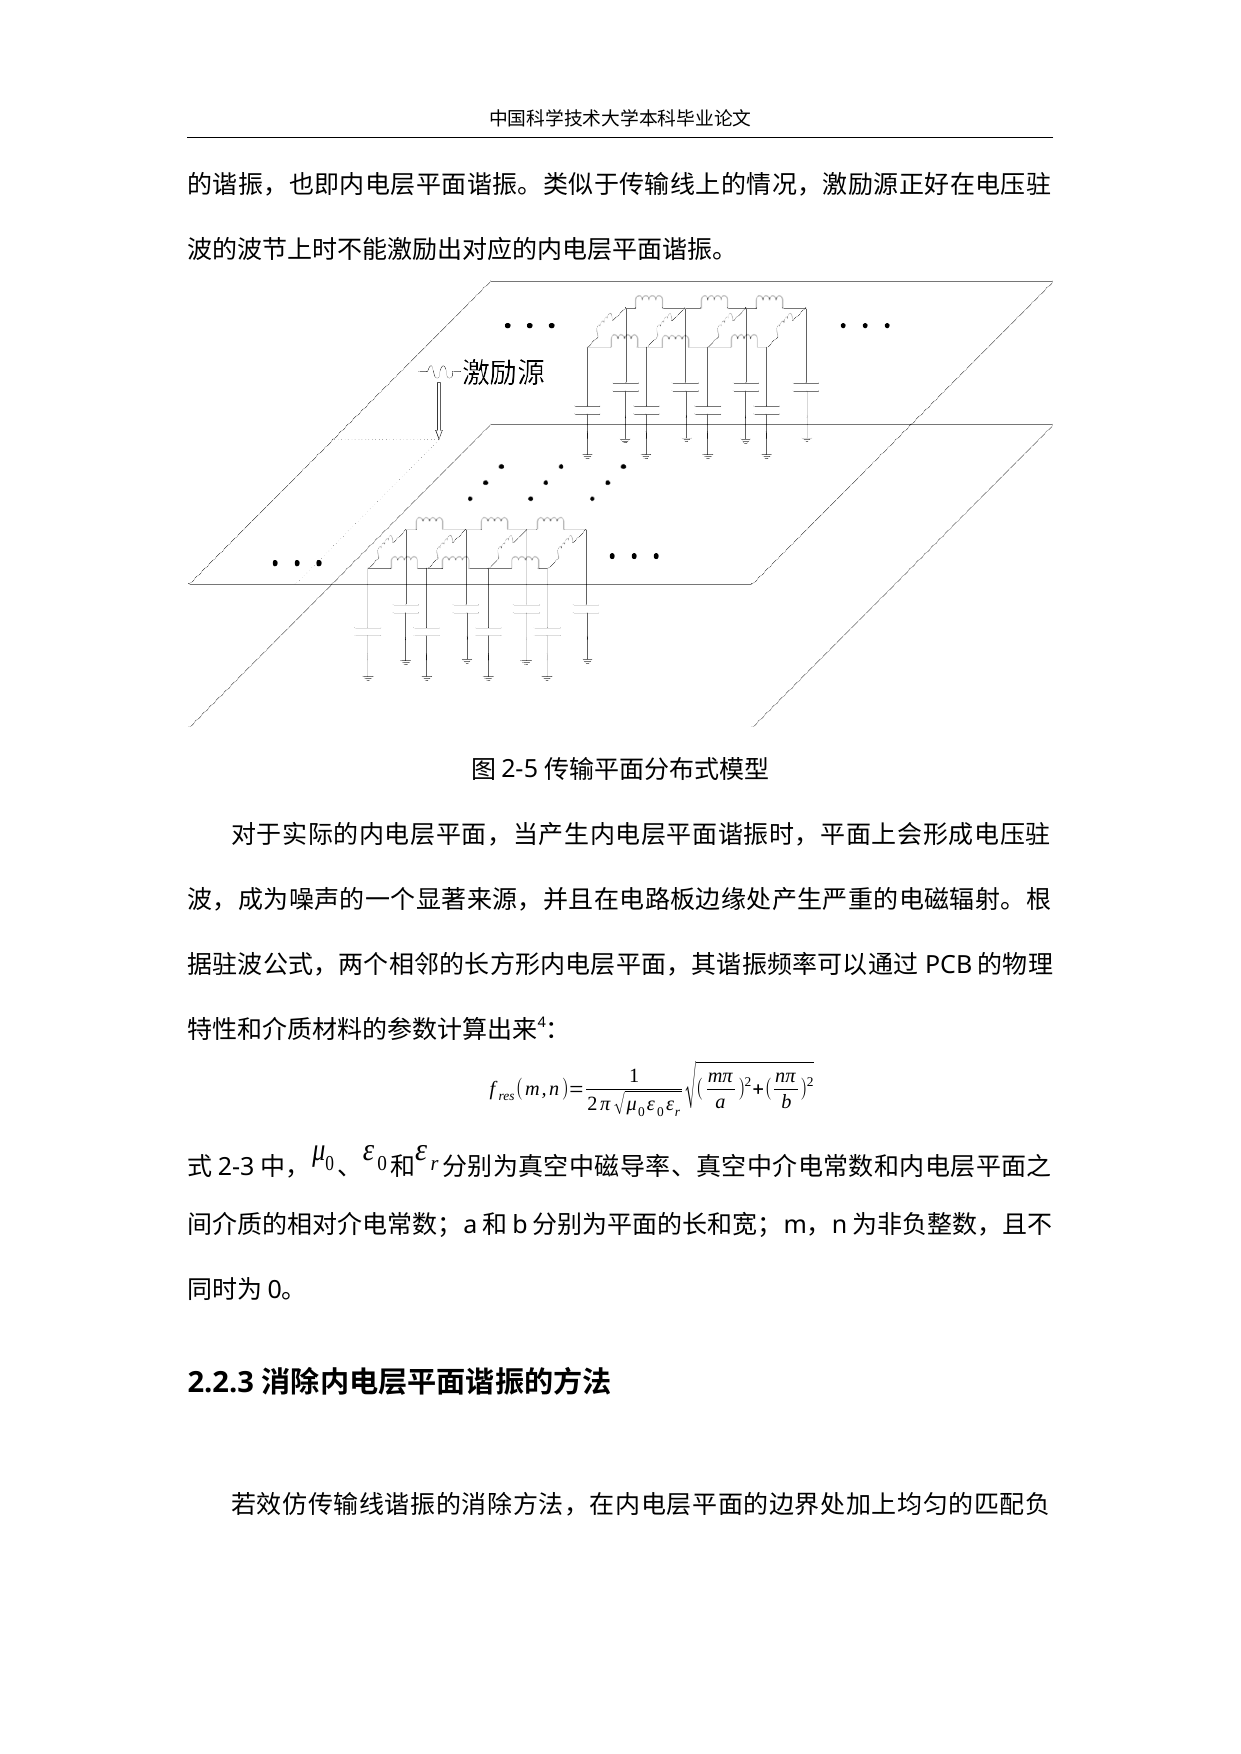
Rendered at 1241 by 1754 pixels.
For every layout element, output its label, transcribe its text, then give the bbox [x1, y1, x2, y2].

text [187, 1470, 1053, 1535]
text 对于实际的内电层平面，当产生内电层平面谐振时，平面上会形成电压驻波，成为噪声的一个显著来源，并且在电路板边缘处产生严重的电磁辐射。根据驻波公式，两个相邻的长方形内电层平面，其谐振频率可以通过PCB的物理特性和介质材料的参数计算出来： [187, 800, 1053, 1060]
text 式2-3中，、和分别为真空中磁导率、真空中介电常数和内电层平面之间介质的相对介电常数；a和b分别为平面的长和宽；m，n为非负整数，且不同时为0。 [187, 1125, 1053, 1320]
text (2-3) [187, 1060, 1053, 1125]
subtitle 2.2.3 消除内电层平面谐振的方法 [187, 1347, 1053, 1412]
text 图2-5 传输平面分布式模型 [187, 735, 1053, 800]
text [187, 150, 1053, 280]
